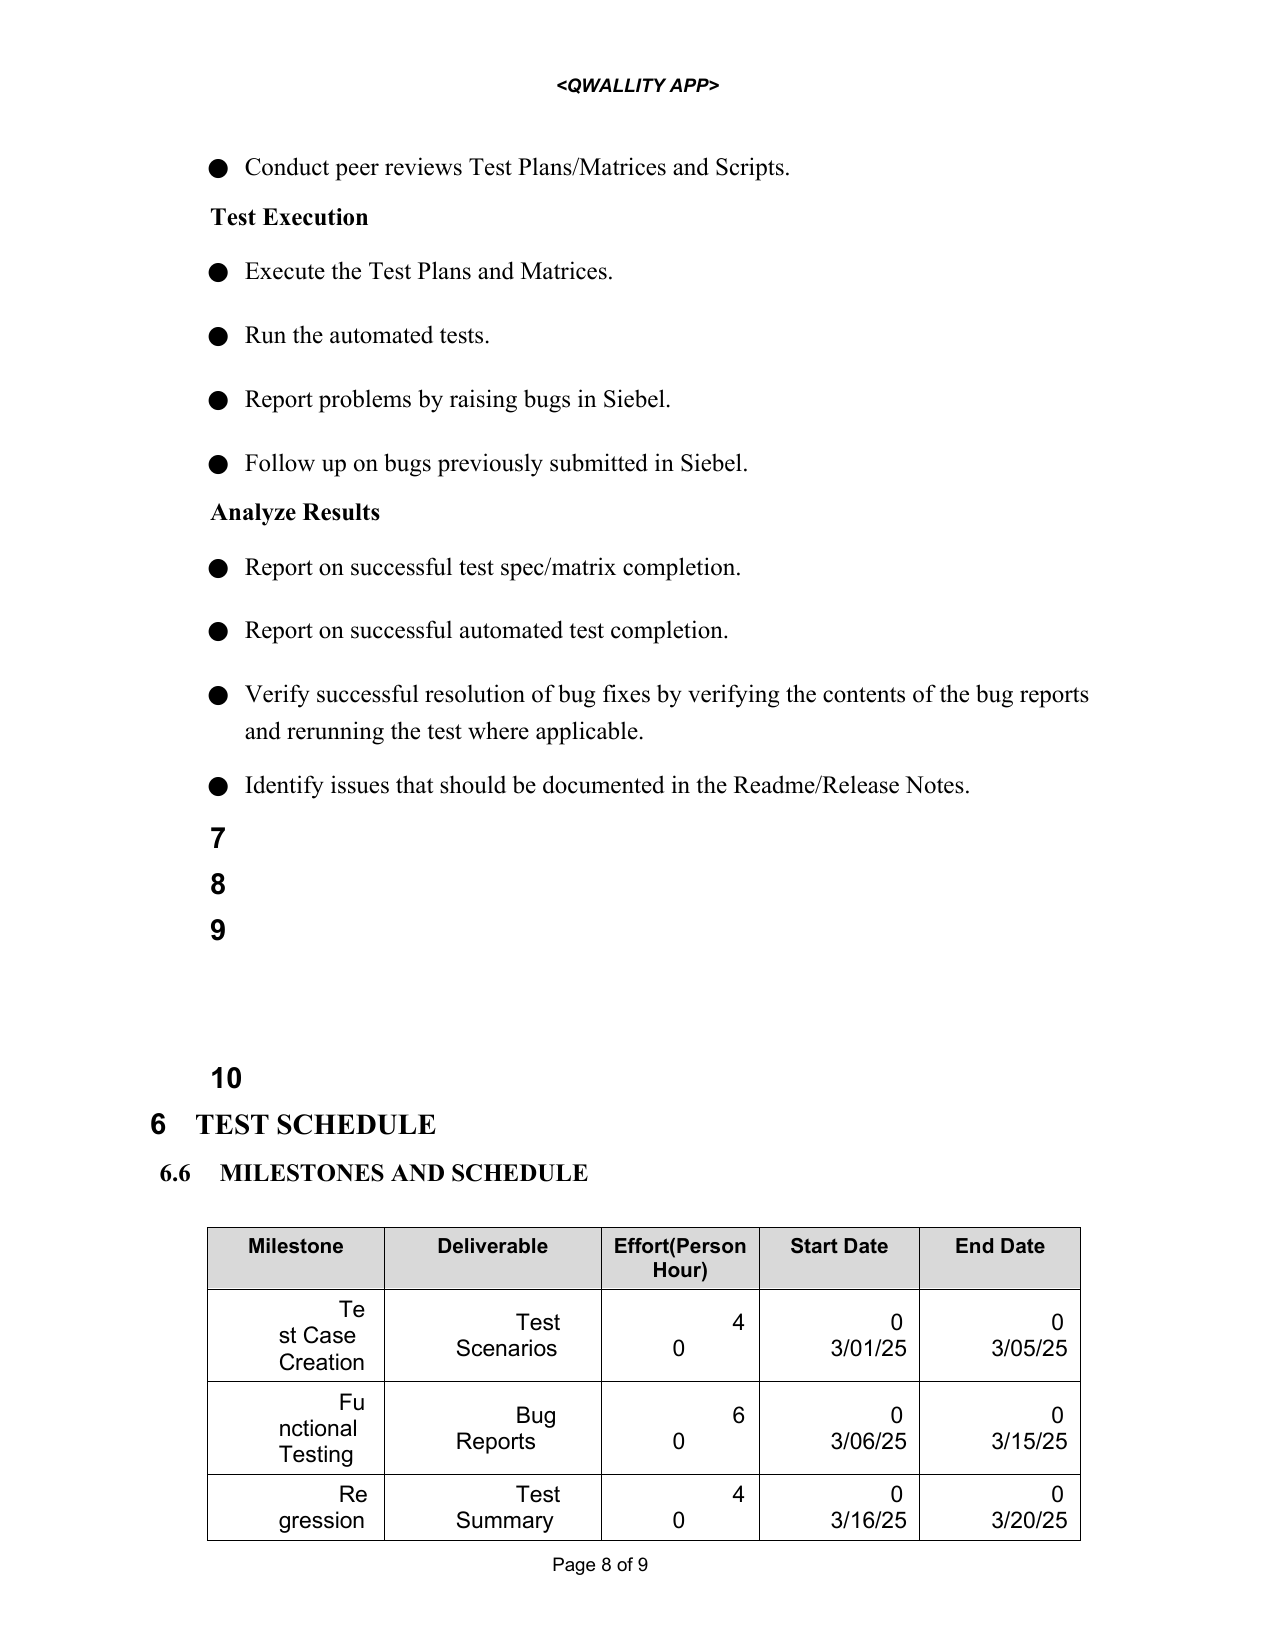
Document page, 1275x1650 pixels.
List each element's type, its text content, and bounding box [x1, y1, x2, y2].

list Execute the Test Plans and Matrices. [207, 243, 1125, 294]
table_cell 03/01/25 [760, 1290, 919, 1381]
text Test Execution [210, 203, 1125, 230]
table_cell Test Summary [385, 1475, 601, 1540]
list Follow up on bugs previously submitted in Siebel. [207, 434, 1125, 485]
list Report on successful test spec/matrix completion. [207, 538, 1125, 589]
text Analyze Results [210, 498, 1125, 526]
table_cell Regression Testing [208, 1475, 384, 1540]
table_cell 03/20/25 [920, 1475, 1080, 1540]
table_cell Test Scenarios [385, 1290, 601, 1381]
subtitle Milestones and schedule [159, 1159, 1125, 1187]
table_header Start Date [760, 1228, 919, 1288]
table_cell 03/06/25 [760, 1382, 919, 1474]
subtitle Test Schedule [150, 1107, 1125, 1140]
table_header Deliverable [385, 1228, 601, 1288]
table_header End Date [920, 1228, 1080, 1288]
table_cell 40 [602, 1475, 759, 1540]
table_cell 03/15/25 [920, 1382, 1080, 1474]
table_cell Functional Testing [208, 1382, 384, 1474]
list Verify successful resolution of bug fixes by verifying the contents of the bug reports and rerunning the test where applicable. [207, 666, 1125, 744]
table_cell 03/16/25 [760, 1475, 919, 1540]
list Conduct peer reviews Test Plans/Matrices and Scripts. [207, 139, 1125, 190]
list Identify issues that should be documented in the Readme/Release Notes. [207, 757, 1125, 808]
list Report problems by raising bugs in Siebel. [207, 370, 1125, 422]
table_cell Test Case Creation [208, 1290, 384, 1381]
table_cell 03/05/25 [920, 1290, 1080, 1381]
list Report on successful automated test completion. [207, 602, 1125, 653]
table_cell 40 [602, 1290, 759, 1381]
table_header Milestone [208, 1228, 384, 1288]
table_header Effort(Person Hour) [602, 1228, 759, 1288]
table_cell 60 [602, 1382, 759, 1474]
list Run the automated tests. [207, 307, 1125, 358]
table_cell Bug Reports [385, 1382, 601, 1474]
